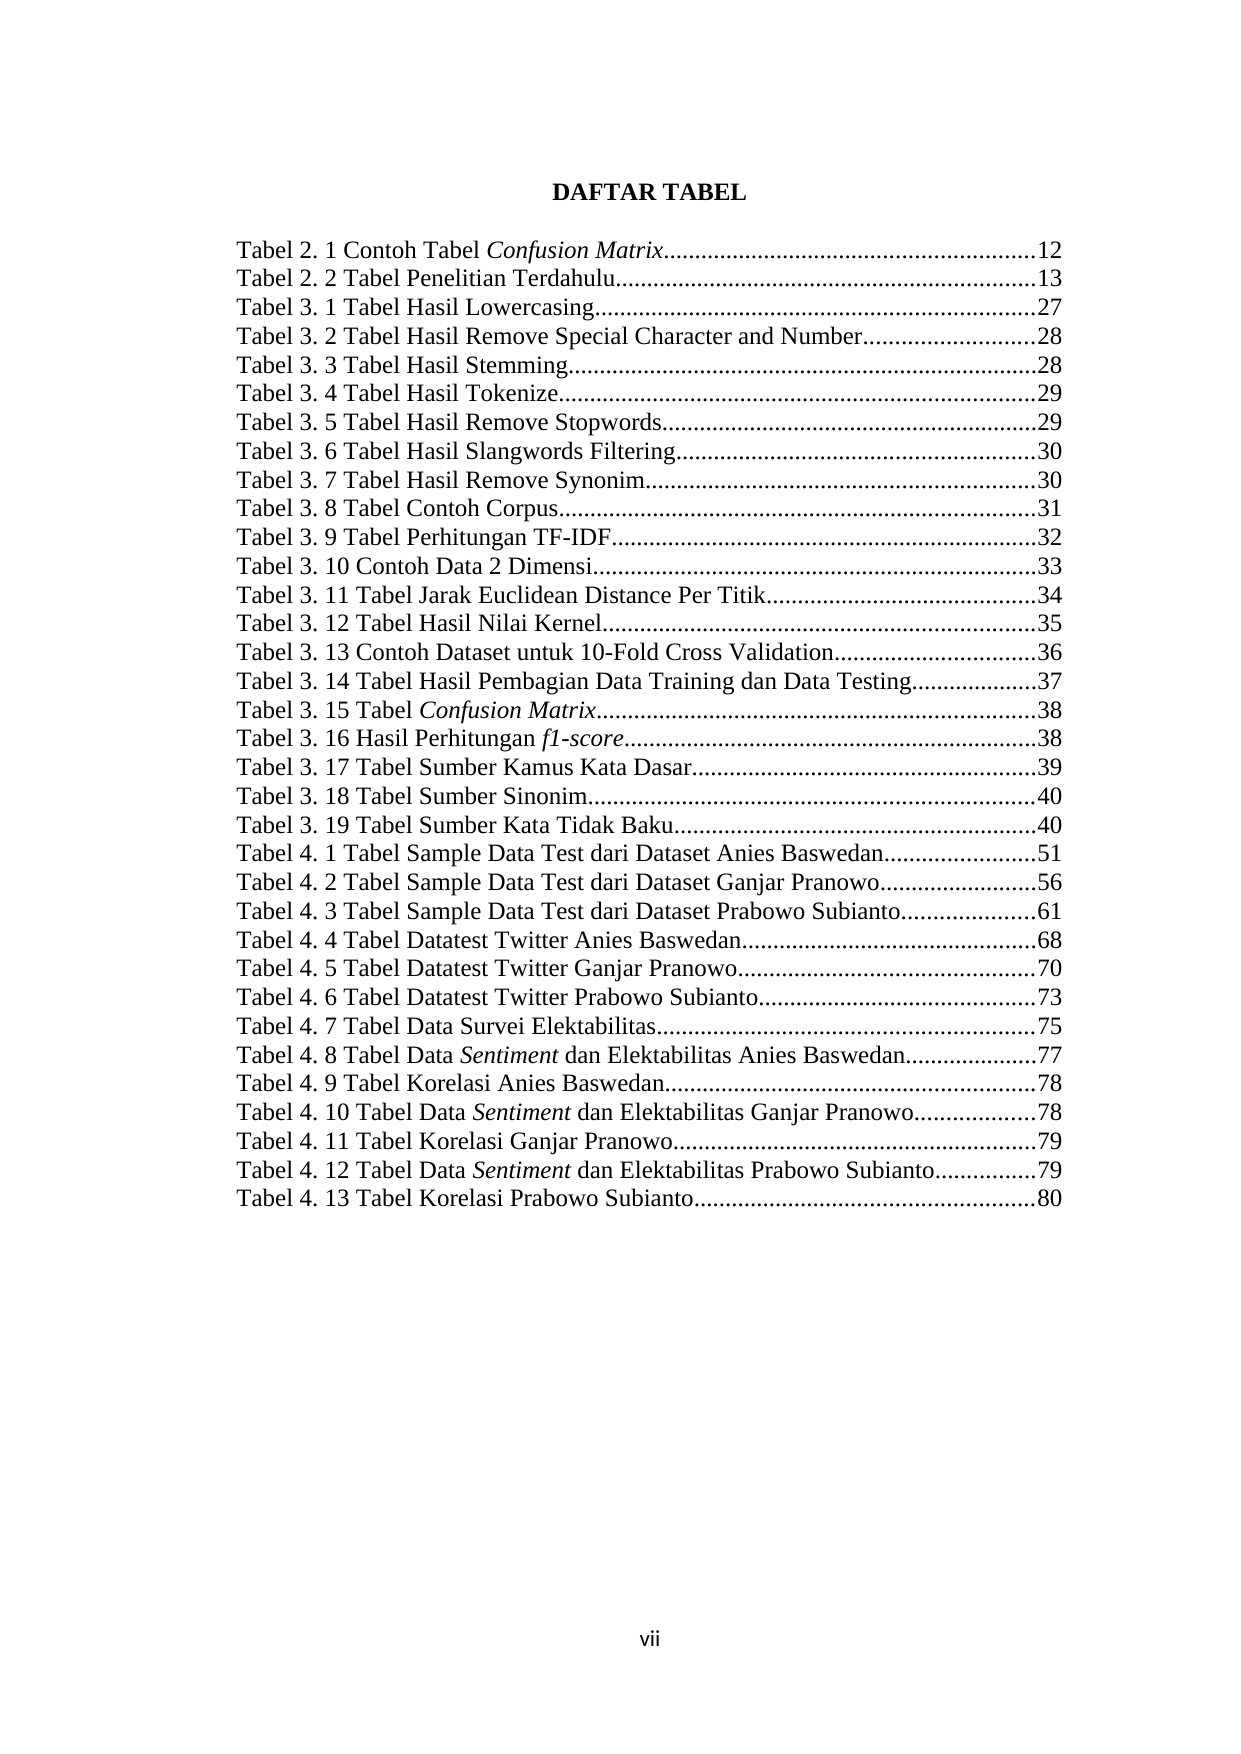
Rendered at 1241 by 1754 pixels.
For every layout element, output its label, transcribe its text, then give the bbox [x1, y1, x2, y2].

text Tabel 2. 1 Contoh Tabel Confusion Matrix 12 [236, 235, 1063, 263]
text Tabel 4. 3 Tabel Sample Data Test dari Dataset Prabowo Subianto 61 [236, 896, 1063, 925]
subtitle DAFTAR TABEL [236, 177, 1063, 206]
text Tabel 3. 7 Tabel Hasil Remove Synonim 30 [236, 465, 1063, 493]
text Tabel 3. 8 Tabel Contoh Corpus 31 [236, 493, 1063, 522]
text Tabel 3. 1 Tabel Hasil Lowercasing 27 [236, 292, 1063, 321]
text Tabel 3. 15 Tabel Confusion Matrix 38 [236, 695, 1063, 723]
text Tabel 4. 8 Tabel Data Sentiment dan Elektabilitas Anies Baswedan 77 [236, 1040, 1063, 1068]
text Tabel 3. 2 Tabel Hasil Remove Special Character and Number 28 [236, 321, 1063, 350]
text Tabel 3. 14 Tabel Hasil Pembagian Data Training dan Data Testing 37 [236, 666, 1063, 695]
text Tabel 3. 5 Tabel Hasil Remove Stopwords 29 [236, 407, 1063, 436]
text Tabel 4. 6 Tabel Datatest Twitter Prabowo Subianto 73 [236, 982, 1063, 1011]
text Tabel 3. 10 Contoh Data 2 Dimensi 33 [236, 551, 1063, 580]
text Tabel 3. 17 Tabel Sumber Kamus Kata Dasar 39 [236, 752, 1063, 781]
text Tabel 3. 3 Tabel Hasil Stemming 28 [236, 350, 1063, 378]
text Tabel 3. 4 Tabel Hasil Tokenize 29 [236, 378, 1063, 407]
text Tabel 4. 4 Tabel Datatest Twitter Anies Baswedan 68 [236, 925, 1063, 953]
text Tabel 3. 11 Tabel Jarak Euclidean Distance Per Titik 34 [236, 580, 1063, 608]
text Tabel 4. 10 Tabel Data Sentiment dan Elektabilitas Ganjar Pranowo 78 [236, 1097, 1063, 1126]
text Tabel 4. 11 Tabel Korelasi Ganjar Pranowo 79 [236, 1126, 1063, 1155]
text Tabel 4. 7 Tabel Data Survei Elektabilitas 75 [236, 1011, 1063, 1040]
text Tabel 3. 6 Tabel Hasil Slangwords Filtering 30 [236, 436, 1063, 465]
text Tabel 4. 5 Tabel Datatest Twitter Ganjar Pranowo 70 [236, 953, 1063, 982]
text Tabel 3. 9 Tabel Perhitungan TF-IDF 32 [236, 522, 1063, 551]
text Tabel 2. 2 Tabel Penelitian Terdahulu 13 [236, 263, 1063, 292]
text Tabel 4. 9 Tabel Korelasi Anies Baswedan 78 [236, 1068, 1063, 1097]
text Tabel 3. 16 Hasil Perhitungan f1-score 38 [236, 723, 1063, 752]
text Tabel 4. 1 Tabel Sample Data Test dari Dataset Anies Baswedan 51 [236, 838, 1063, 867]
text Tabel 3. 13 Contoh Dataset untuk 10-Fold Cross Validation 36 [236, 637, 1063, 666]
text Tabel 3. 12 Tabel Hasil Nilai Kernel 35 [236, 608, 1063, 637]
text Tabel 4. 2 Tabel Sample Data Test dari Dataset Ganjar Pranowo 56 [236, 867, 1063, 896]
text Tabel 4. 13 Tabel Korelasi Prabowo Subianto 80 [236, 1183, 1063, 1212]
text Tabel 3. 19 Tabel Sumber Kata Tidak Baku 40 [236, 810, 1063, 838]
text Tabel 4. 12 Tabel Data Sentiment dan Elektabilitas Prabowo Subianto 79 [236, 1155, 1063, 1183]
text Tabel 3. 18 Tabel Sumber Sinonim 40 [236, 781, 1063, 810]
